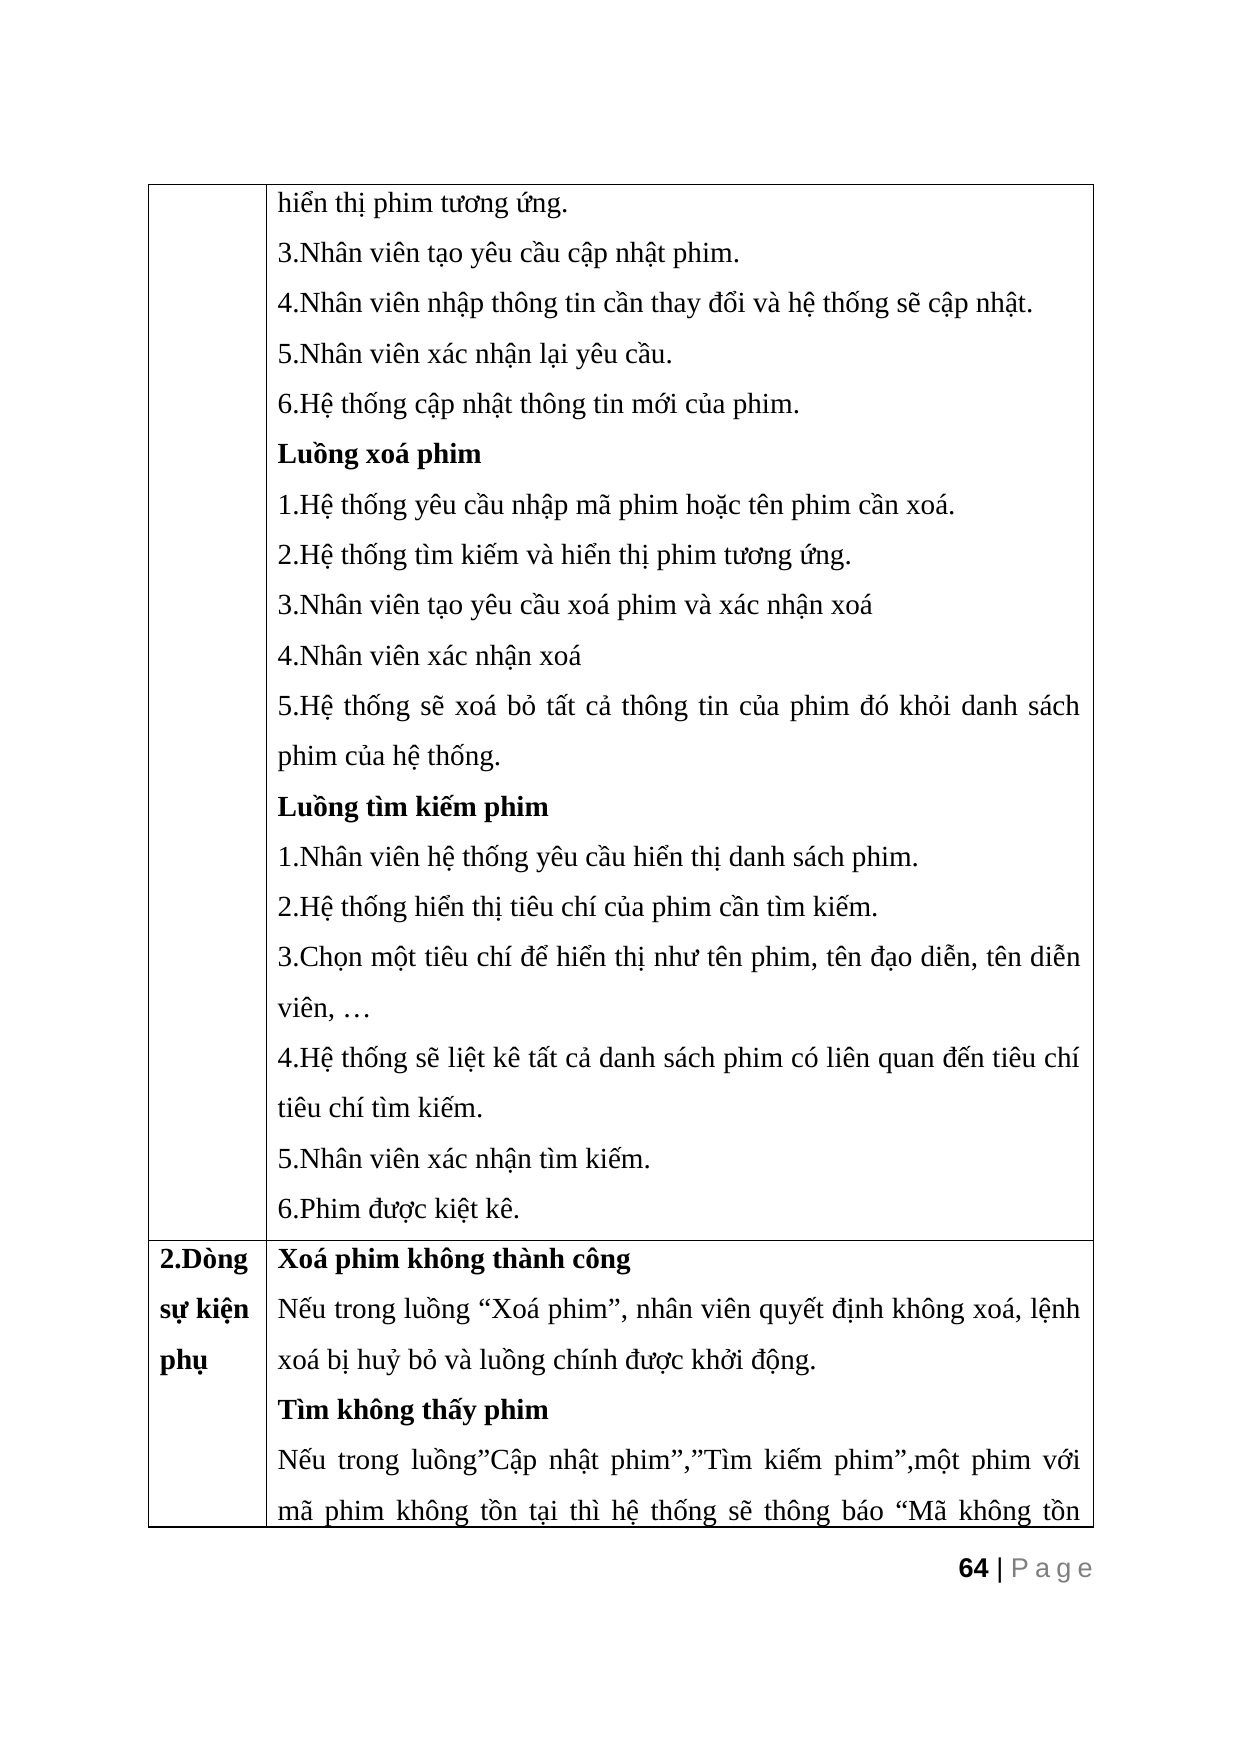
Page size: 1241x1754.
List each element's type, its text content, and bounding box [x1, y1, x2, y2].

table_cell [149, 185, 266, 1240]
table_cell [267, 185, 1093, 1240]
table_cell 2.Dòng sự kiện phụ [149, 1241, 266, 1526]
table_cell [267, 1241, 1093, 1526]
